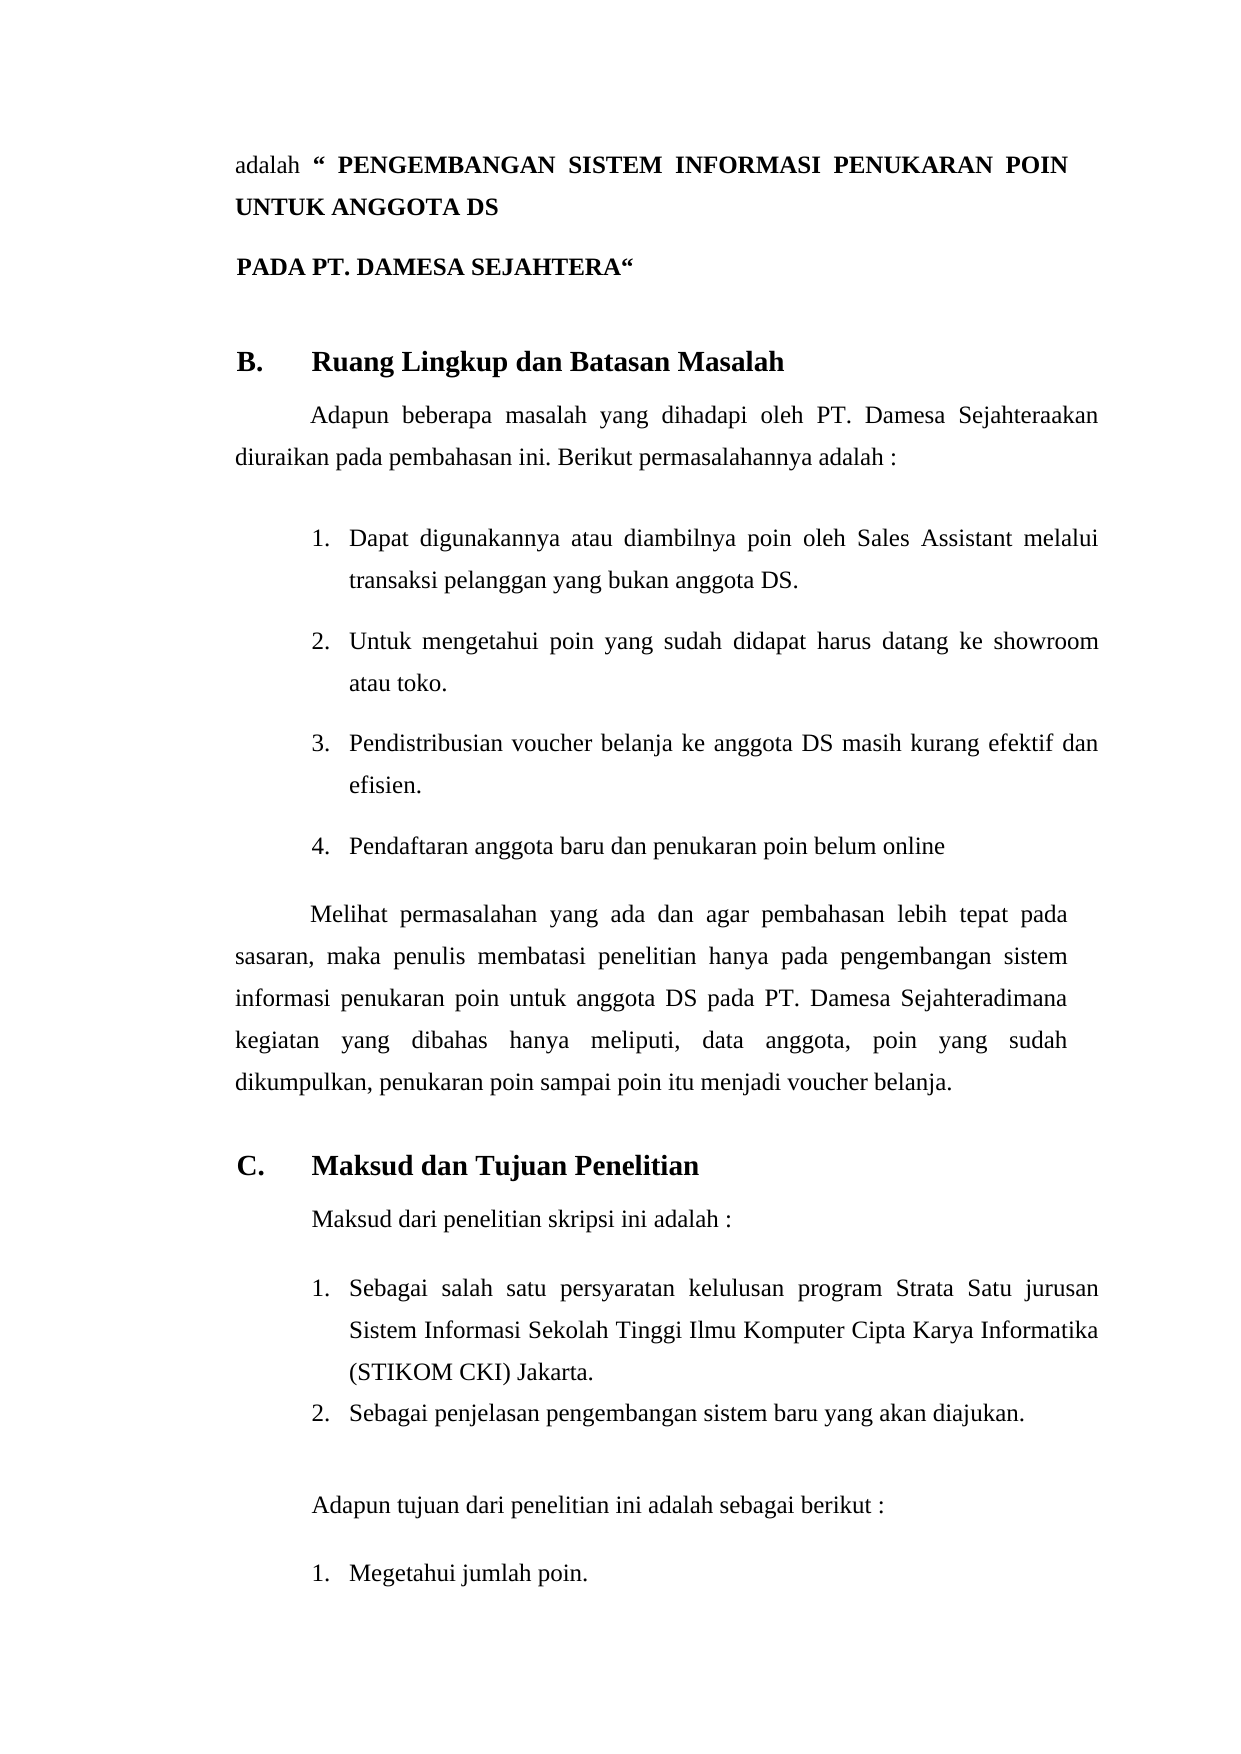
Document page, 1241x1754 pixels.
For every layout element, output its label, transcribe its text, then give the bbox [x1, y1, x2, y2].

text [235, 150, 1068, 221]
text Adapun beberapa masalah yang dihadapi oleh PT. Damesa Sejahteraakan diuraikan pada pembahasan ini. Berikut permasalahannya adalah : [235, 401, 1099, 471]
text PADA PT. DAMESA SEJAHTERA“ [236, 252, 1100, 281]
list Pendistribusian voucher belanja ke anggota DS masih kurang efektif dan efisien. [311, 728, 1099, 799]
list Sebagai penjelasan pengembangan sistem baru yang akan diajukan. [311, 1398, 1099, 1427]
list Pendaftaran anggota baru dan penukaran poin belum online [311, 831, 1099, 860]
list Dapat digunakannya atau diambilnya poin oleh Sales Assistant melalui transaksi pelanggan yang bukan anggota DS. [311, 523, 1099, 594]
text Melihat permasalahan yang ada dan agar pembahasan lebih tepat pada sasaran, maka penulis membatasi penelitian hanya pada pengembangan sistem informasi penukaran poin untuk anggota DS pada PT. Damesa Sejahteradimana kegiatan yang dibahas hanya meliputi, data anggota, poin yang sudah dikumpulkan, penukaran poin sampai poin itu menjadi voucher belanja. [235, 899, 1068, 1096]
text Adapun tujuan dari penelitian ini adalah sebagai berikut : [311, 1490, 1099, 1518]
list Untuk mengetahui poin yang sudah didapat harus datang ke showroom atau toko. [311, 626, 1099, 697]
text Maksud dari penelitian skripsi ini adalah : [311, 1204, 1099, 1233]
list Sebagai salah satu persyaratan kelulusan program Strata Satu jurusan Sistem Informasi Sekolah Tinggi Ilmu Komputer Cipta Karya Informatika (STIKOM CKI) Jakarta. [311, 1273, 1099, 1385]
list Megetahui jumlah poin. [311, 1558, 1099, 1587]
list Maksud dan Tujuan Penelitian [236, 1148, 1100, 1181]
list Ruang Lingkup dan Batasan Masalah [236, 344, 1100, 378]
